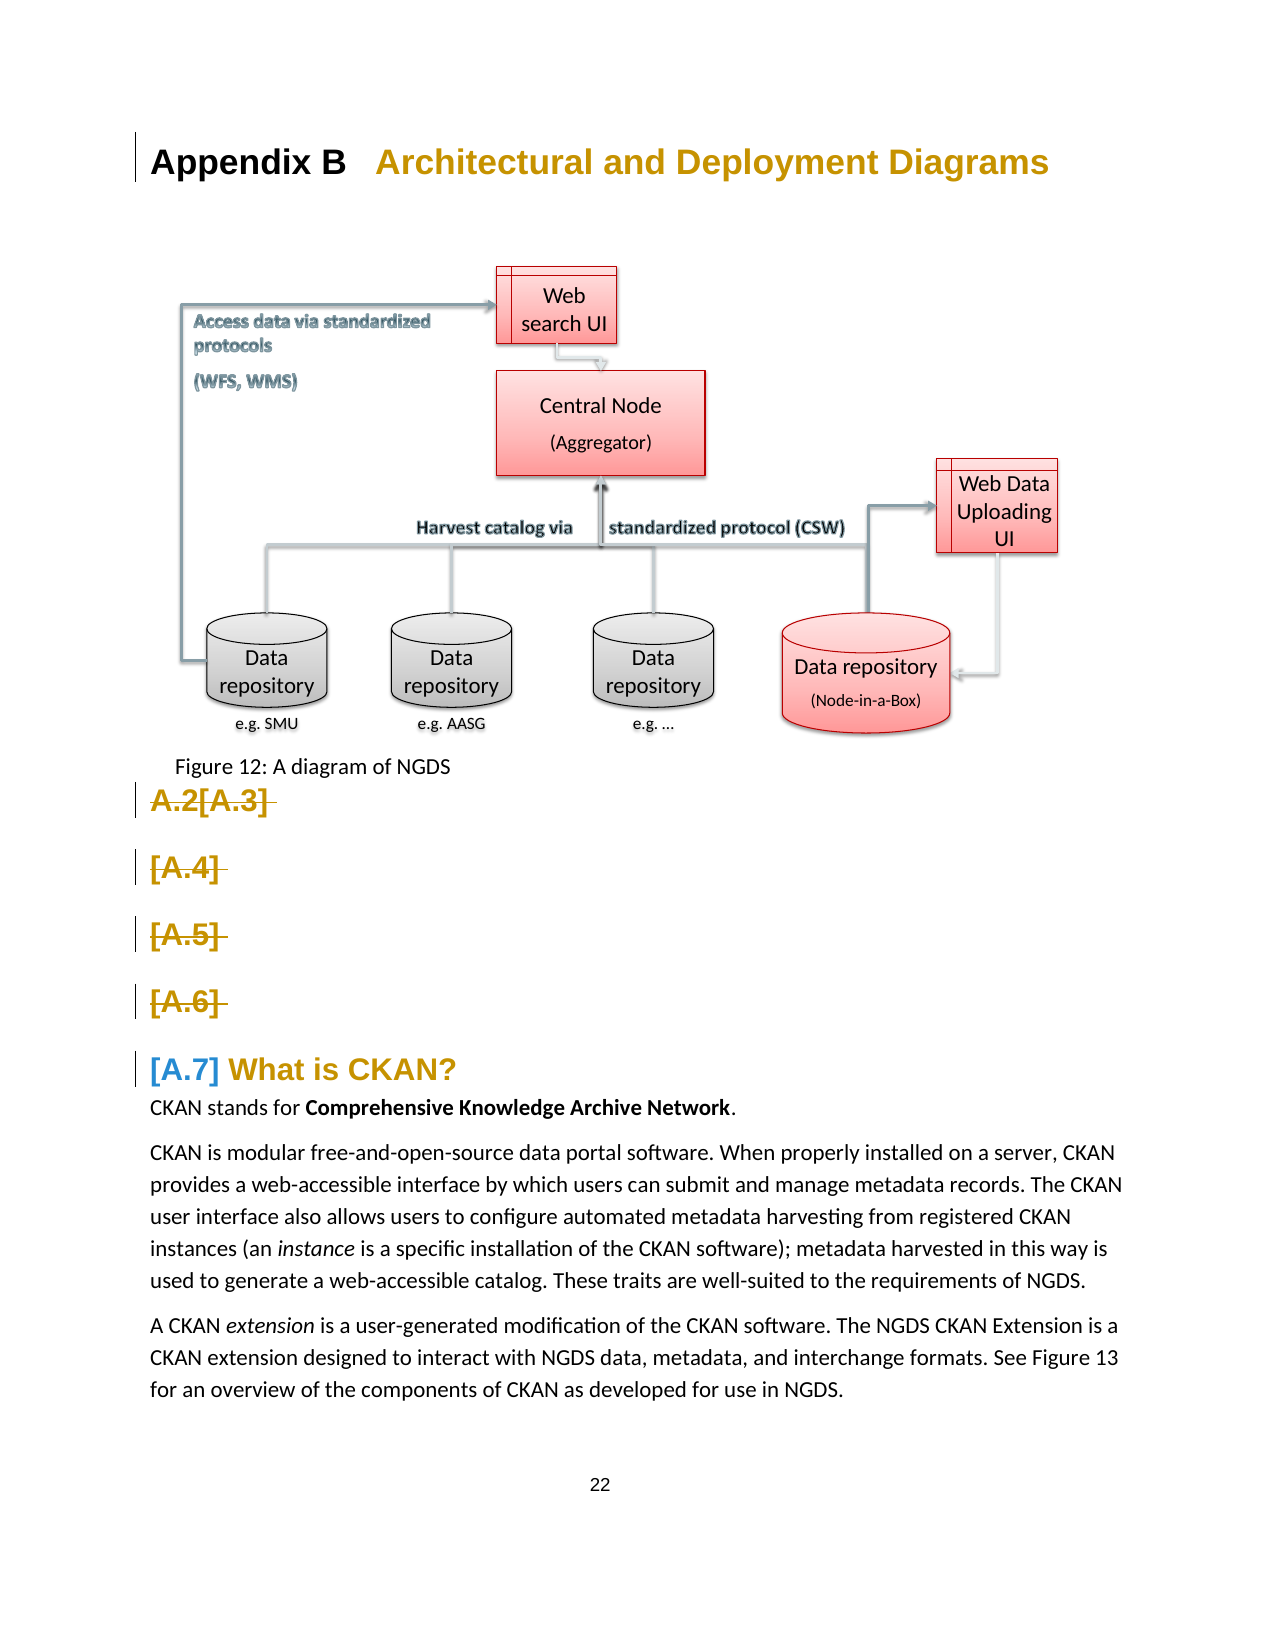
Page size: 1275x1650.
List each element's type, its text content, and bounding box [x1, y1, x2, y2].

text CKAN is modular free-and-open-source data portal software. When properly installed on a server, CKAN provides a web-accessible interface by which users can submit and manage metadata records. The CKAN user interface also allows users to configure automated metadata harvesting from registered CKAN instances (an instance is a specific installation of the CKAN software); metadata harvested in this way is used to generate a web-accessible catalog. These traits are well-suited to the requirements of NGDS. [150, 1138, 1125, 1294]
text CKAN stands for Comprehensive Knowledge Archive Network. [150, 1093, 1125, 1121]
text A CKAN extension is a user-generated modification of the CKAN software. The NGDS CKAN Extension is a CKAN extension designed to interact with NGDS data, metadata, and interchange formats. See Figure 13 for an overview of the components of CKAN as developed for use in NGDS. [150, 1311, 1125, 1403]
subtitle What is CKAN? [150, 1051, 1125, 1087]
subtitle Architectural and Deployment Diagrams [150, 132, 1125, 182]
